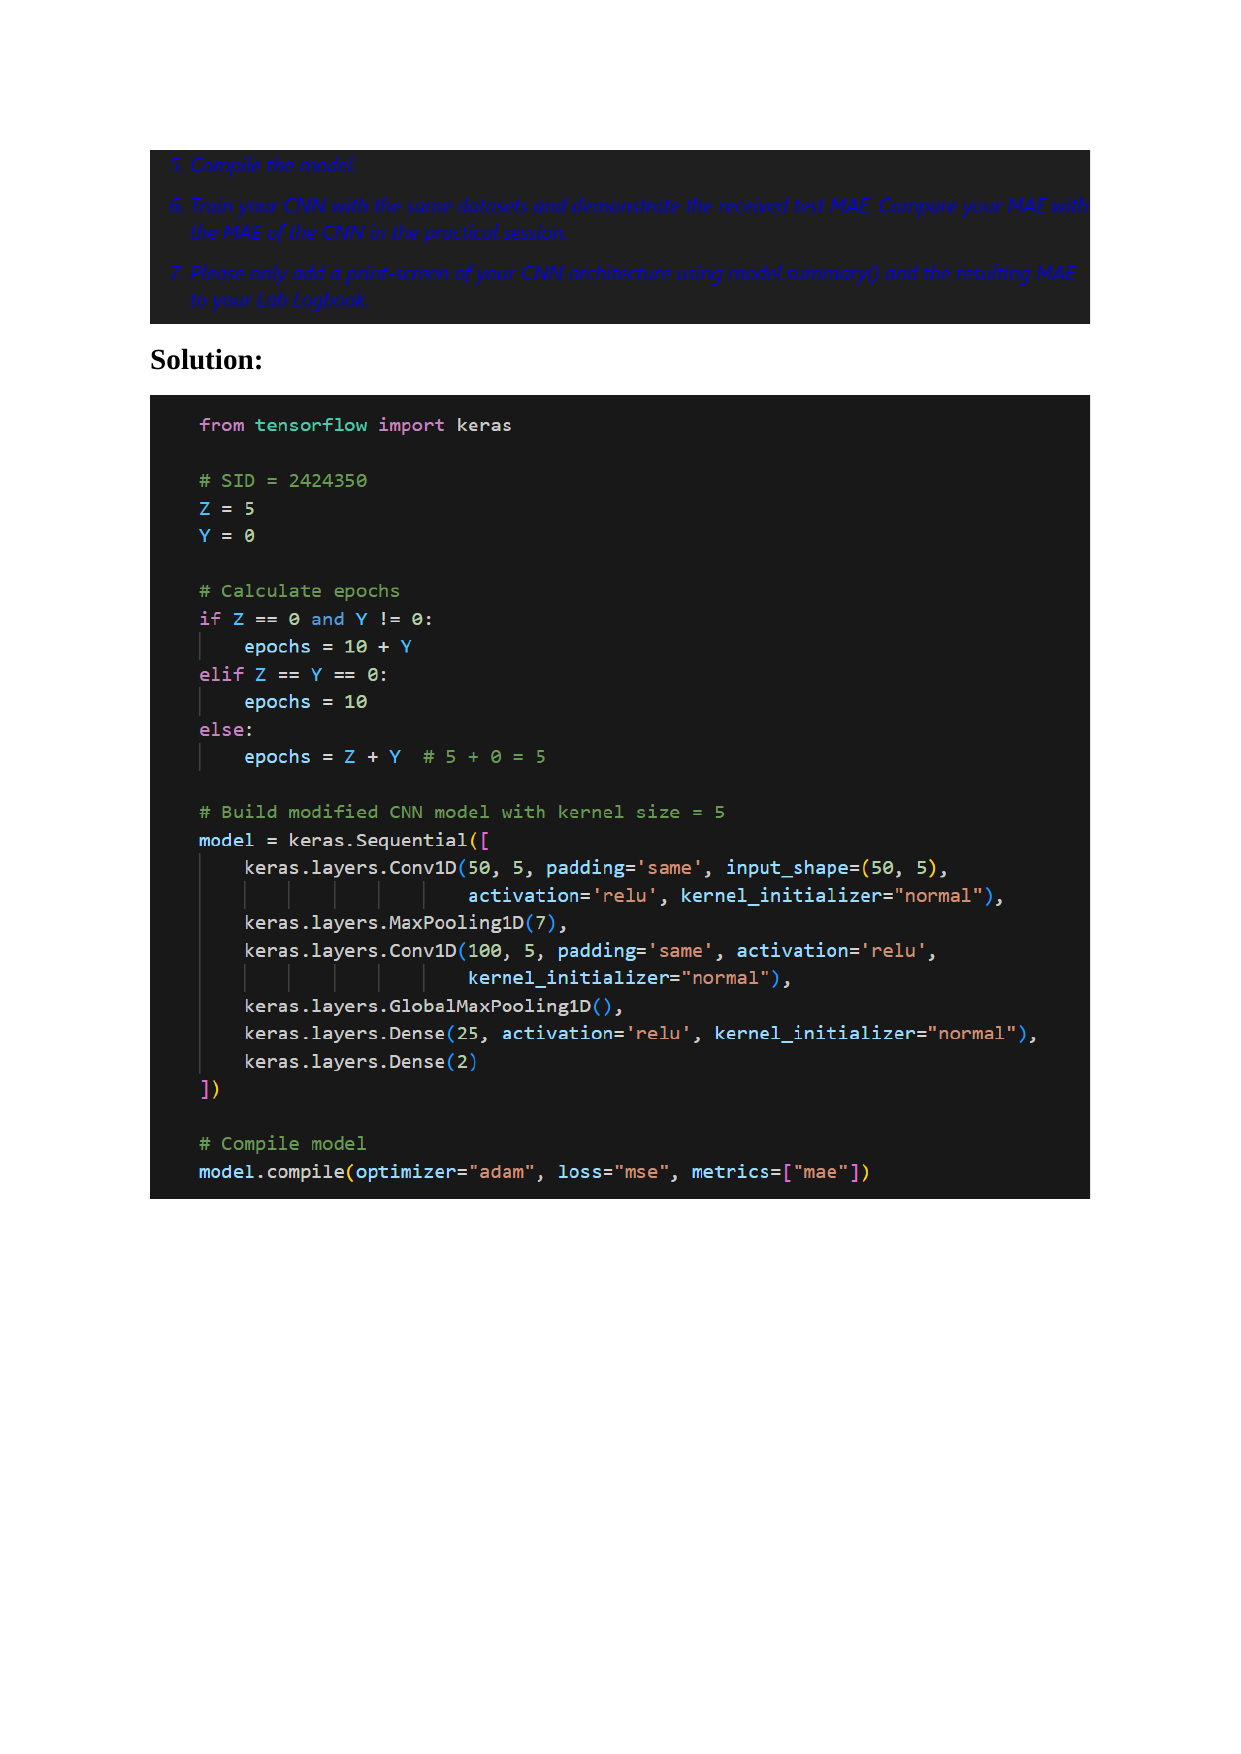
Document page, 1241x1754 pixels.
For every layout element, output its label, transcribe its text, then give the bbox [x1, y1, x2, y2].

text Solution: [150, 342, 1090, 376]
picture [150, 395, 1091, 1199]
picture [150, 150, 1091, 324]
